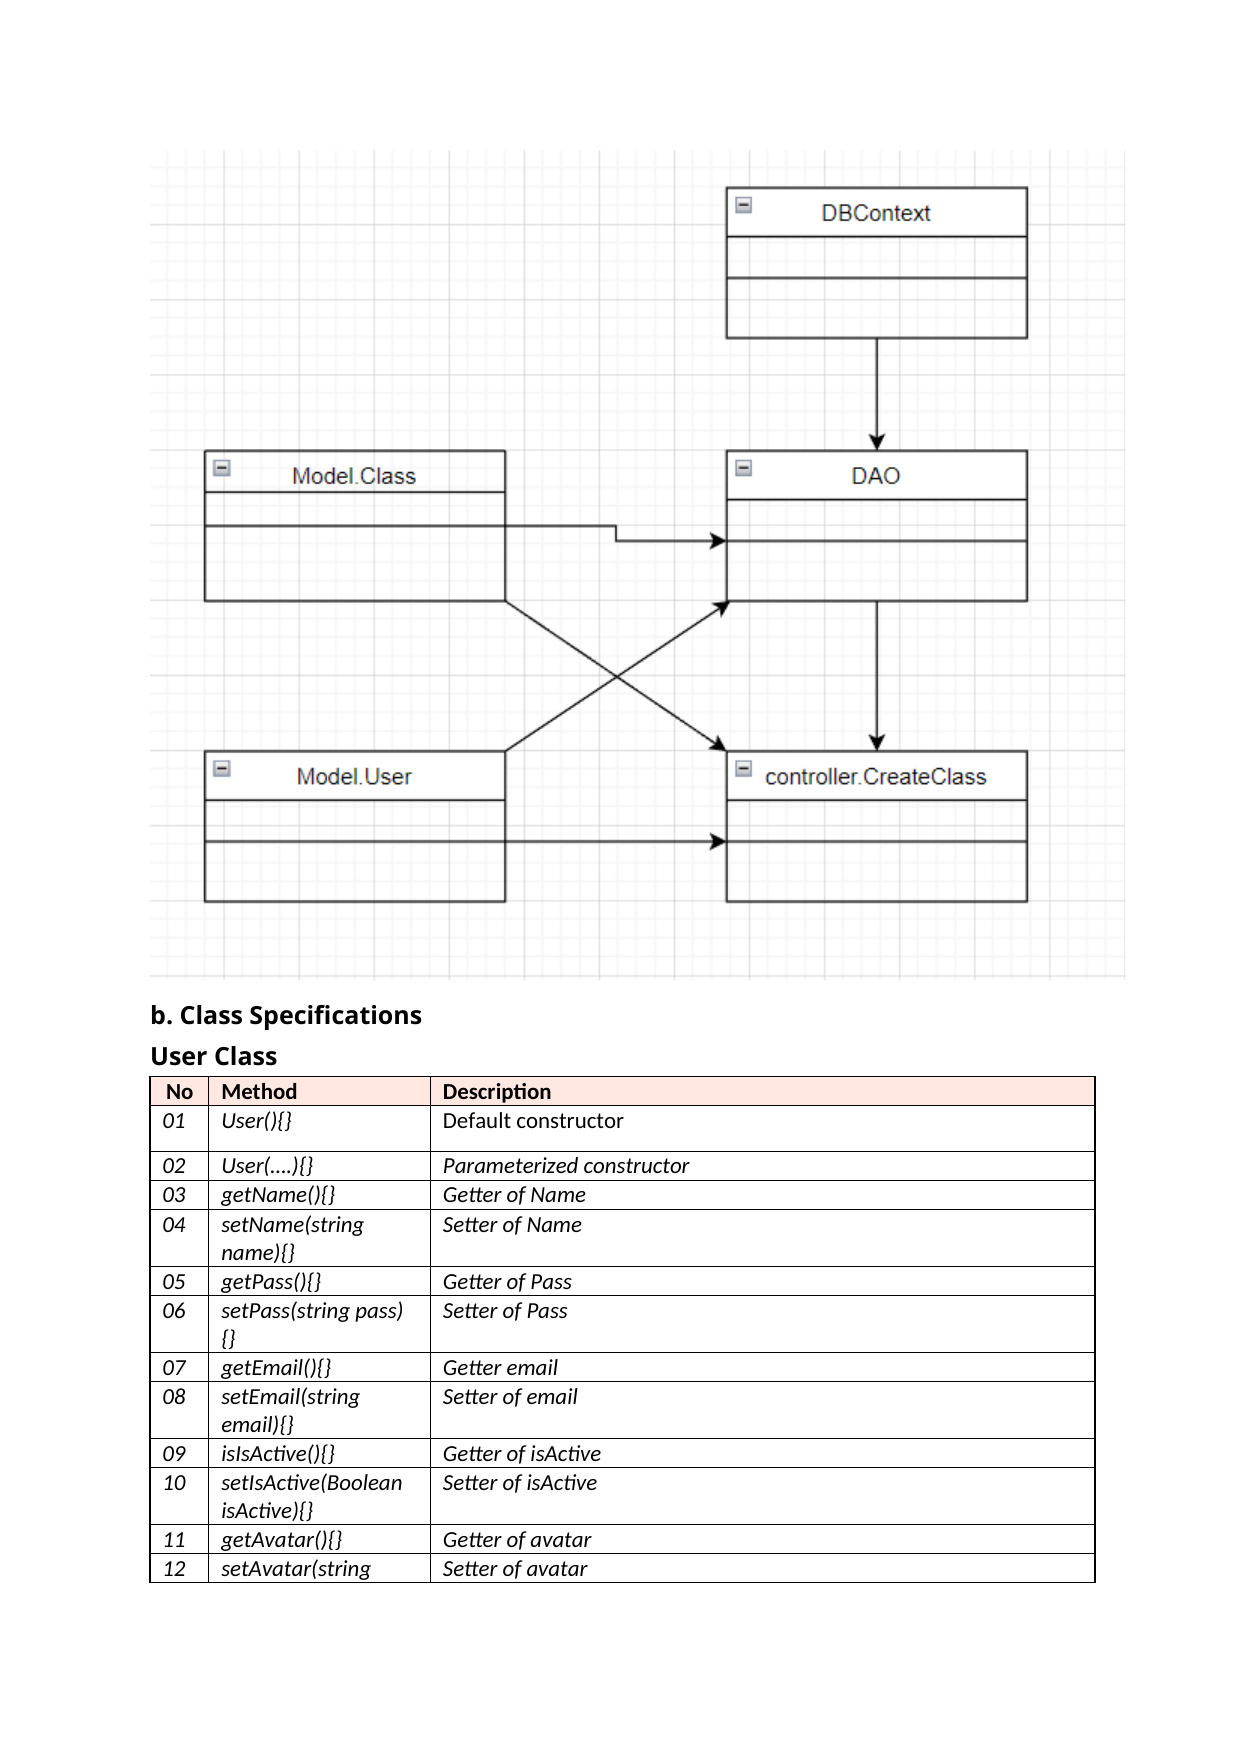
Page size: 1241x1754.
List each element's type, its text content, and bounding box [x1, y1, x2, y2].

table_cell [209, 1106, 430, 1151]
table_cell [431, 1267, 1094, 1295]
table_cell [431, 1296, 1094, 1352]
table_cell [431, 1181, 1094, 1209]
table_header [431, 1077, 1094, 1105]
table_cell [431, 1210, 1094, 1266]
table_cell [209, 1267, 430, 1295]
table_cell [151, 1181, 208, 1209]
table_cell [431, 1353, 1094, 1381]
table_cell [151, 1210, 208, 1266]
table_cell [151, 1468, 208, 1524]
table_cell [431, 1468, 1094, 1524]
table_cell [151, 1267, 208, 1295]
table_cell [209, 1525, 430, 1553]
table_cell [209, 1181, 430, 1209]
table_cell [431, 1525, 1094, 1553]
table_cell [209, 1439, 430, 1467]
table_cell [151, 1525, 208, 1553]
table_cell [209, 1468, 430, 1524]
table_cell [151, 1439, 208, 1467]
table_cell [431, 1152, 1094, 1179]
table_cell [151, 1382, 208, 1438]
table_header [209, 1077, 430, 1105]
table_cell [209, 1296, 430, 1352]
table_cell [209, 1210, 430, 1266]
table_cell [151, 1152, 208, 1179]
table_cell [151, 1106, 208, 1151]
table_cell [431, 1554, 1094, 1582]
picture [150, 150, 1125, 980]
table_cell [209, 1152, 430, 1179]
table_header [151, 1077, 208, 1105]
subtitle User Class [150, 1039, 1093, 1073]
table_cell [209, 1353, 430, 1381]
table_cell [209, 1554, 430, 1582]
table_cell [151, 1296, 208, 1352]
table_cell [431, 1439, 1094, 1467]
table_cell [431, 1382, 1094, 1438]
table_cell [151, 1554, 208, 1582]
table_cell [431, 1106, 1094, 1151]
subtitle b. Class Specifications [150, 998, 1093, 1032]
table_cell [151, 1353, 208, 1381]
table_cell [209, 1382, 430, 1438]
